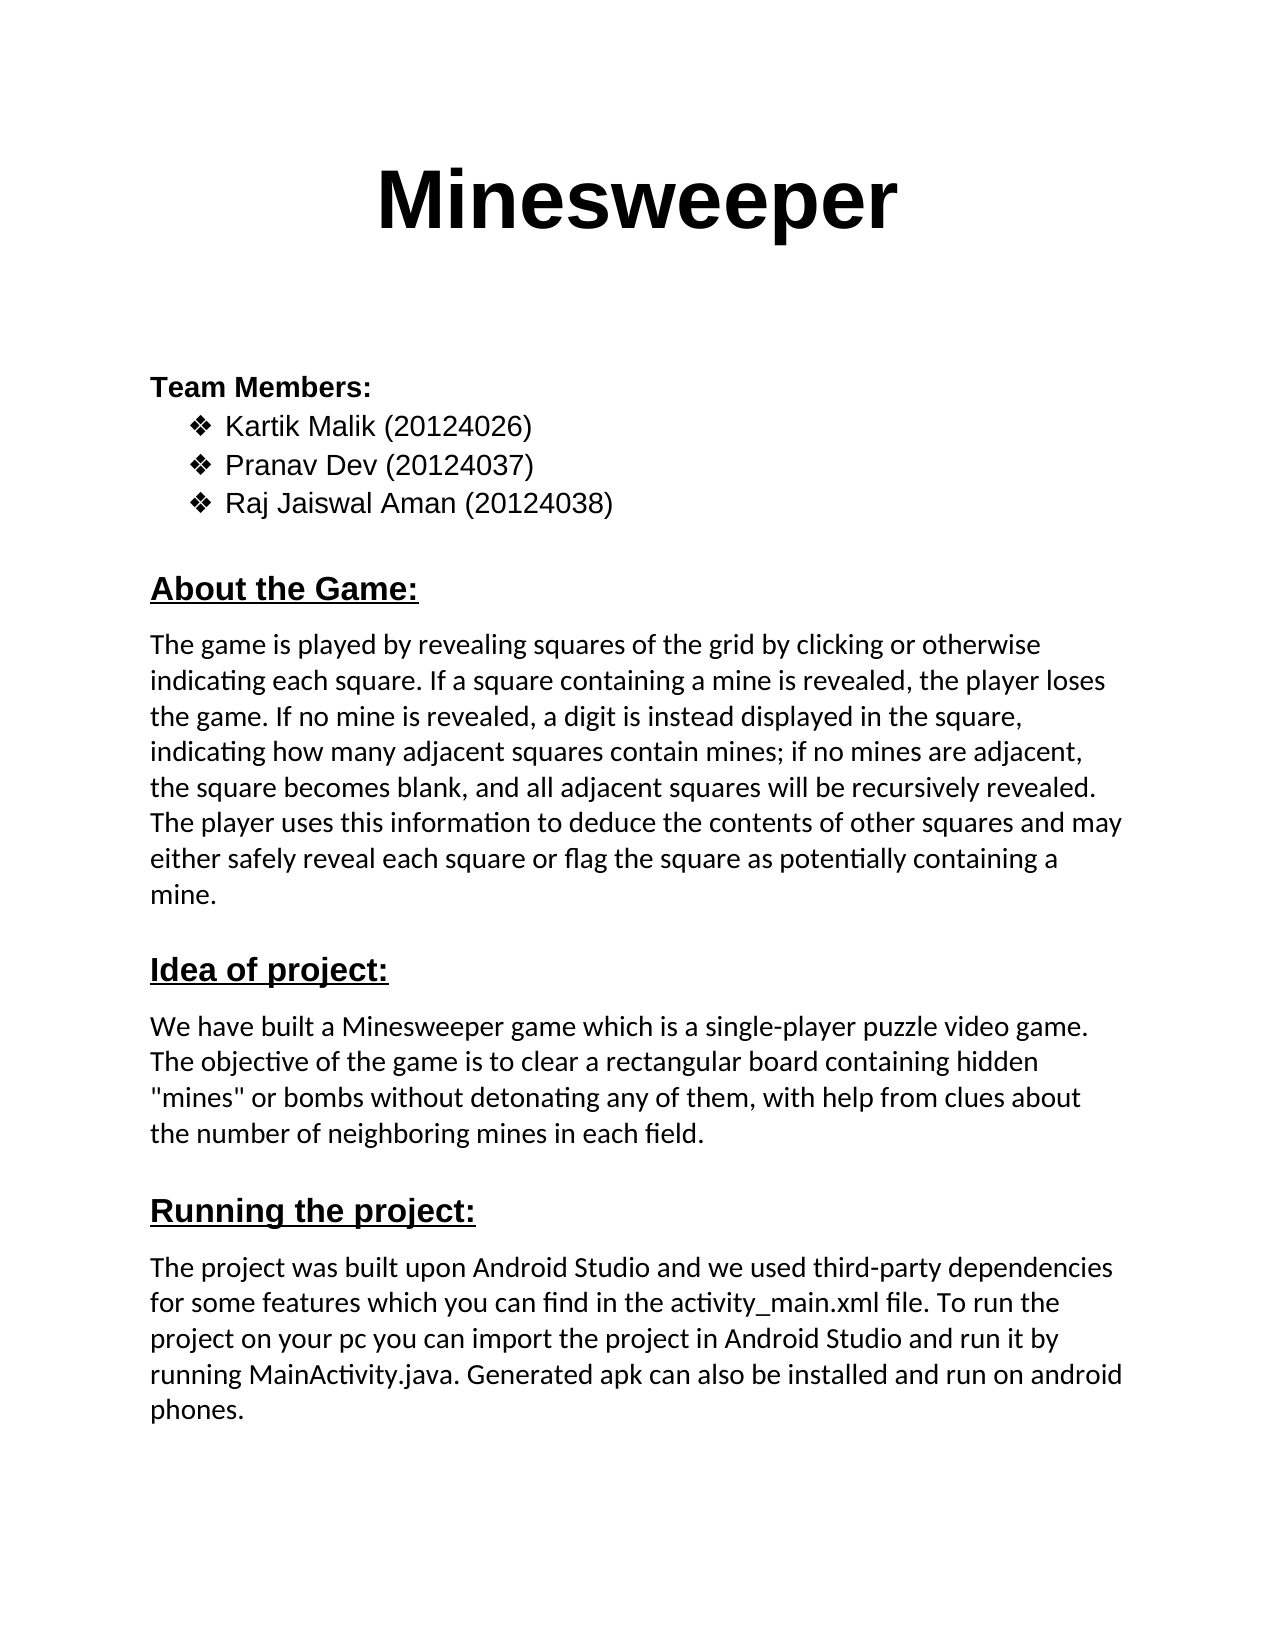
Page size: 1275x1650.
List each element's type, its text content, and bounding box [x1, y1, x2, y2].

list Kartik Malik (20124026) [187, 409, 1125, 442]
text Team Members: [150, 370, 1125, 404]
list Pranav Dev (20124037) [187, 447, 1125, 481]
text The project was built upon Android Studio and we used third-party dependencies for some features which you can find in the activity_main.xml file. To run the project on your pc you can import the project in Android Studio and run it by running MainActivity.java. Generated apk can also be installed and run on android phones. [150, 1249, 1125, 1427]
list Raj Jaiswal Aman (20124038) [187, 486, 1125, 519]
text About the Game: [150, 569, 1125, 607]
text Idea of project: [150, 950, 1125, 988]
text Running the project: [150, 1191, 1125, 1230]
text We have built a Minesweeper game which is a single-player puzzle video game. The objective of the game is to clear a rectangular board containing hidden "mines" or bombs without detonating any of them, with help from clues about the number of neighboring mines in each field. [150, 1008, 1125, 1150]
text Minesweeper [150, 150, 1125, 246]
text The game is played by revealing squares of the grid by clicking or otherwise indicating each square. If a square containing a mine is revealed, the player loses the game. If no mine is revealed, a digit is instead displayed in the square, indicating how many adjacent squares contain mines; if no mines are adjacent, the square becomes blank, and all adjacent squares will be recursively revealed. The player uses this information to deduce the contents of other squares and may either safely reveal each square or flag the square as potentially containing a mine. [150, 626, 1125, 911]
